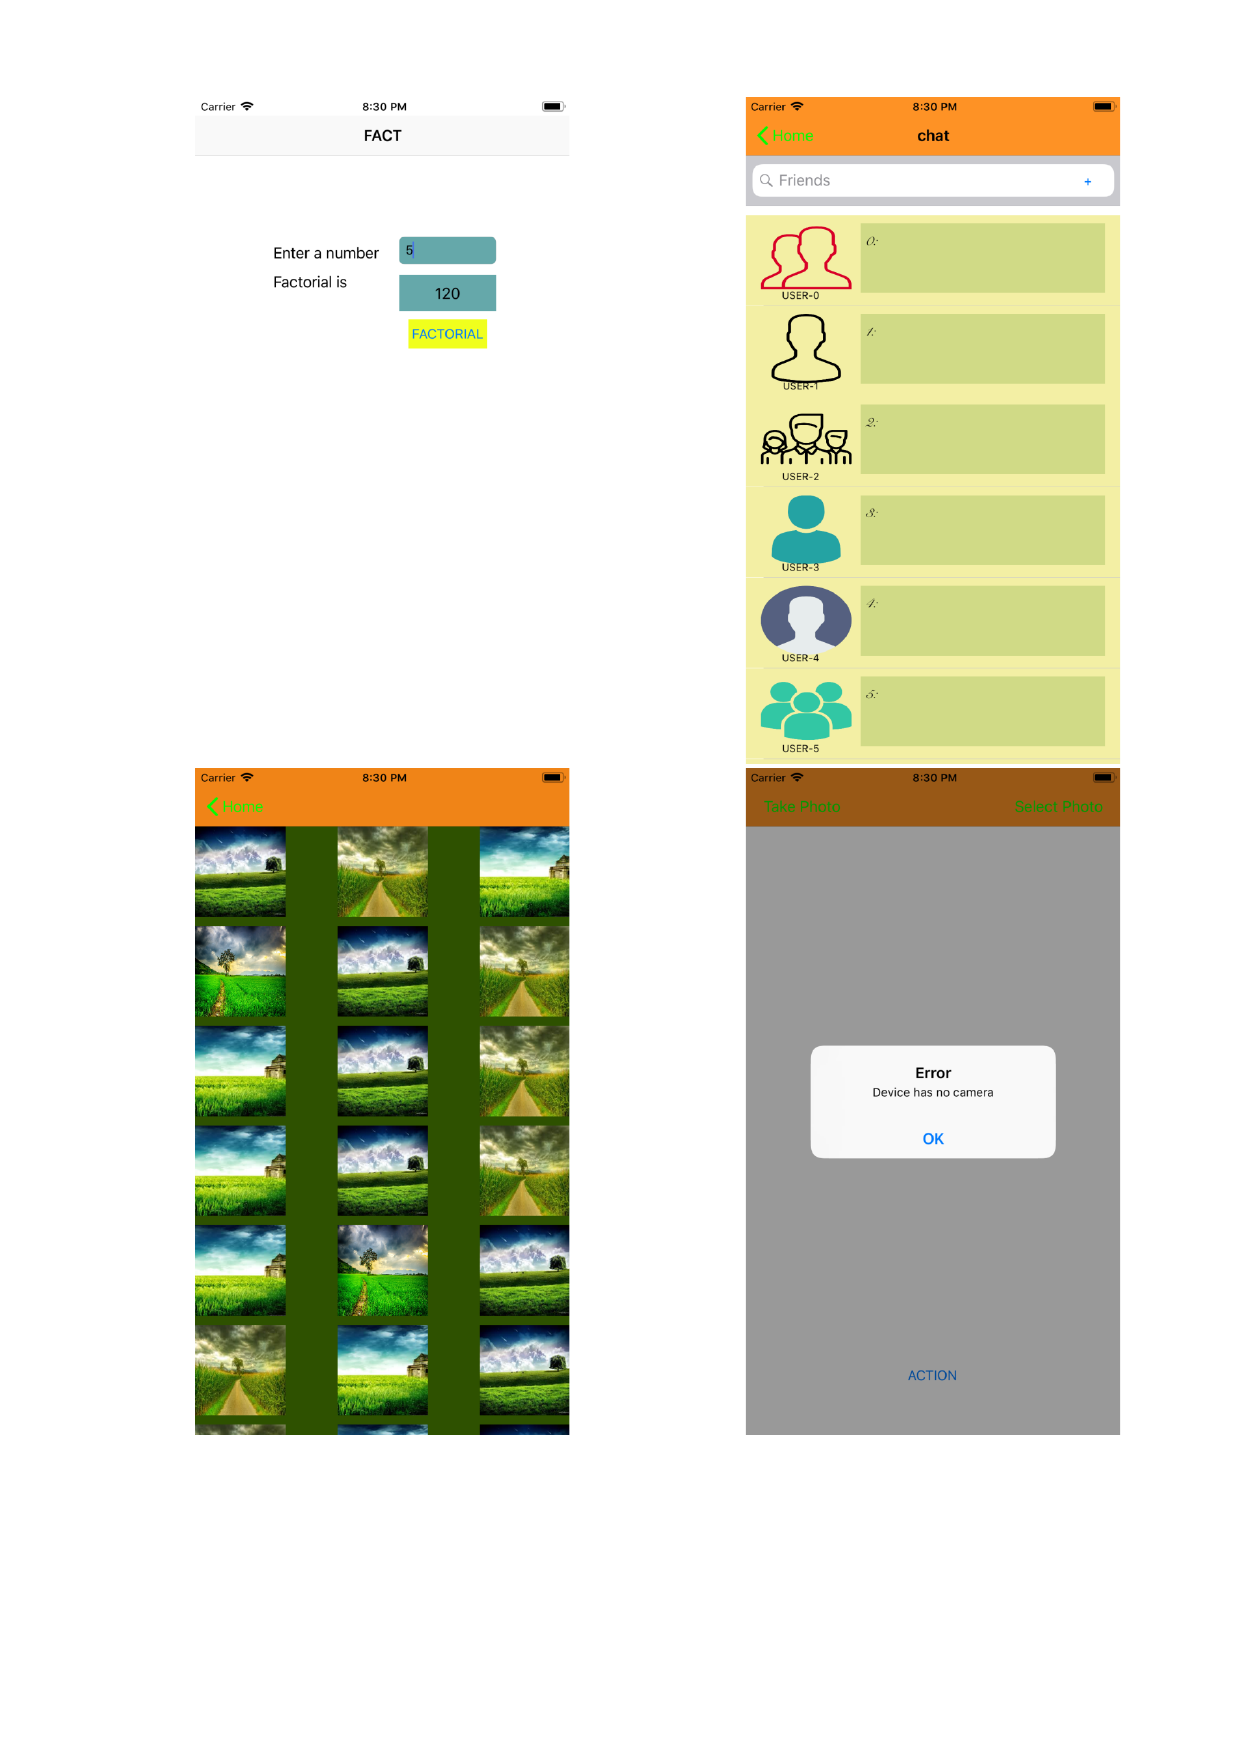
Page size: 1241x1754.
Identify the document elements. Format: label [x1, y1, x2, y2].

picture [745, 97, 1121, 764]
picture [745, 768, 1121, 1435]
picture [195, 768, 570, 1435]
picture [195, 97, 570, 764]
